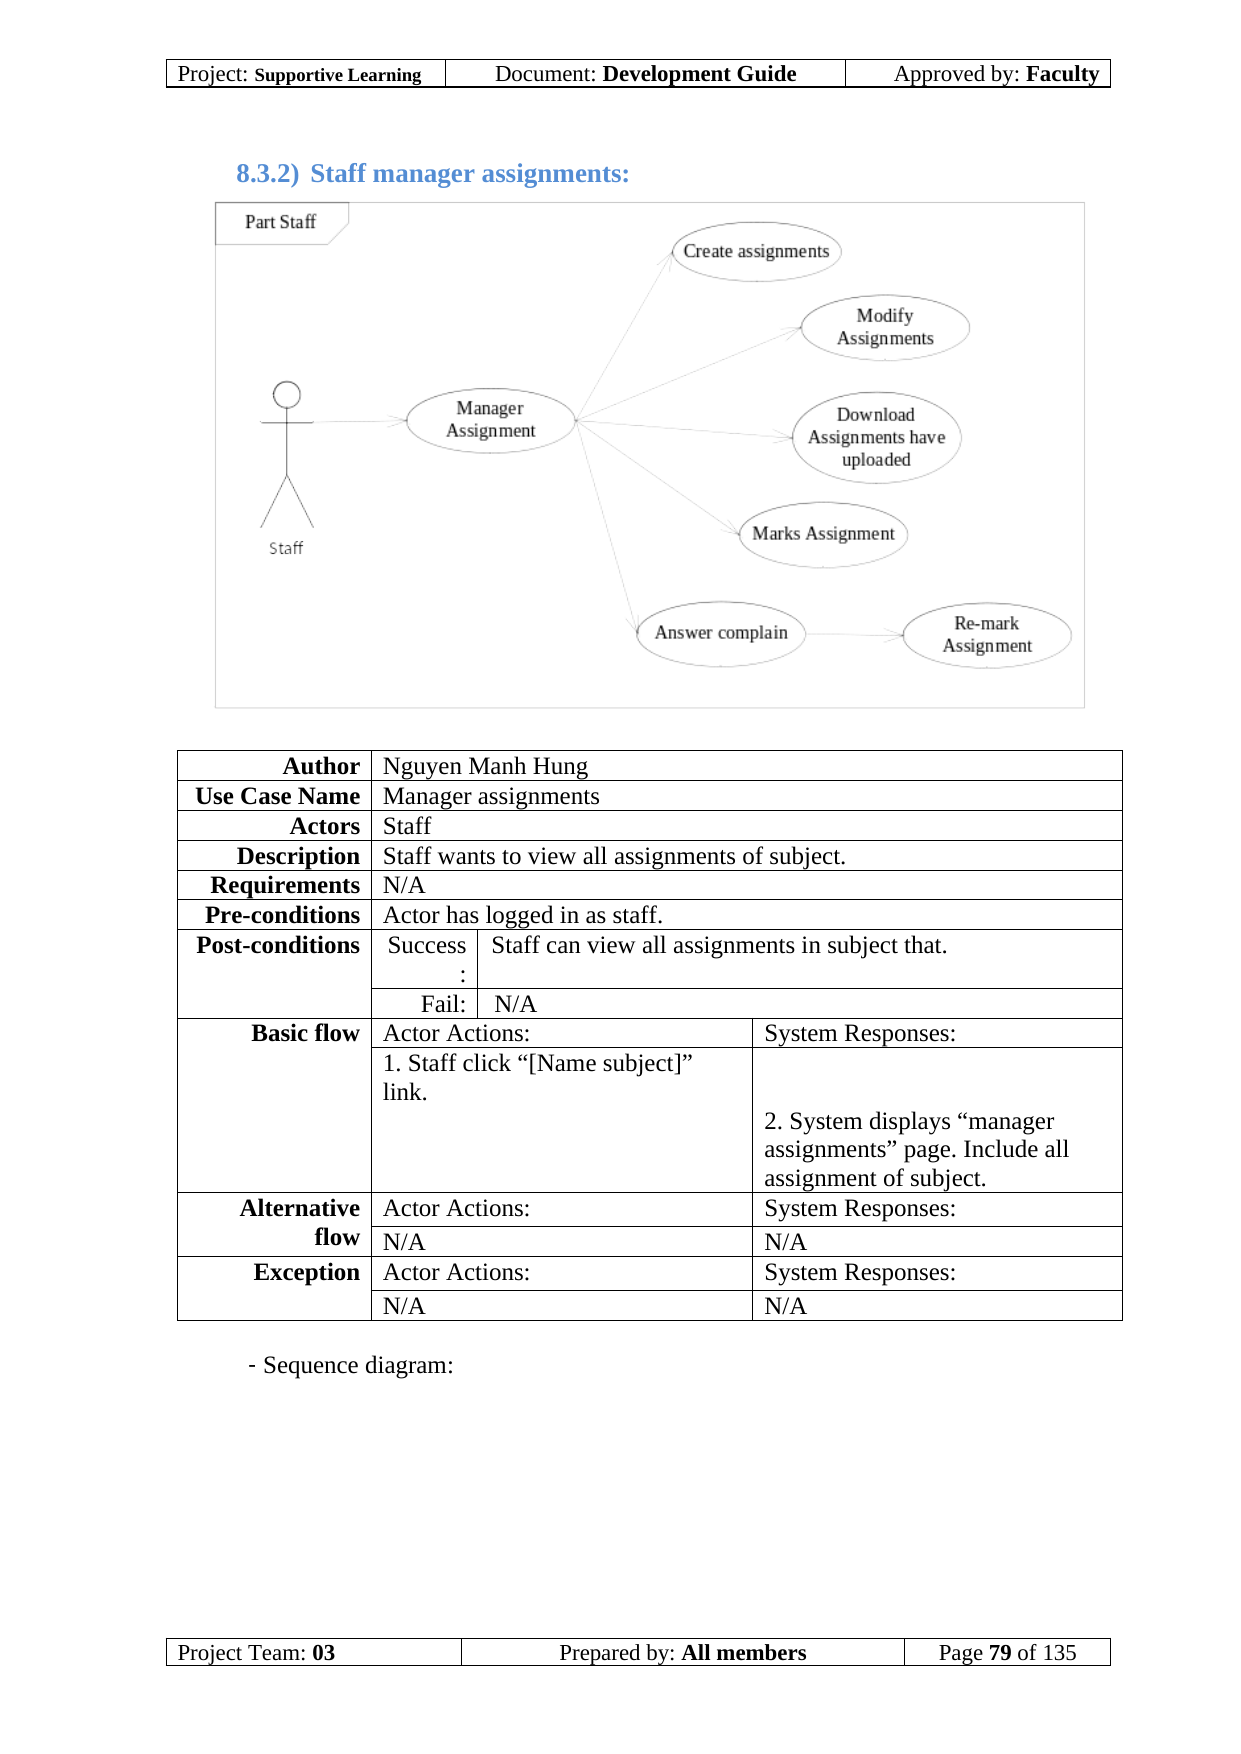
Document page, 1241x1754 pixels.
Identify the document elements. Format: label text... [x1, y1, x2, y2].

table_cell Pre-conditions [178, 900, 371, 929]
table_cell Staff wants to view all assignments of subject. [372, 841, 1122, 869]
table_cell System Responses: [753, 1019, 1122, 1047]
table_cell 1. Staff click “[Name subject]” link. [372, 1048, 752, 1192]
table_cell Exception [178, 1257, 371, 1320]
table_cell N/A [753, 1291, 1122, 1320]
table_cell Actor has logged in as staff. [372, 900, 1122, 929]
table_cell N/A [372, 1227, 752, 1256]
table_cell Manager assignments [372, 781, 1122, 810]
text Sequence diagram: [248, 1349, 1122, 1380]
table_cell N/A [372, 1291, 752, 1320]
table_cell N/A [372, 871, 1122, 899]
table_header Nguyen Manh Hung [372, 751, 1122, 780]
table_cell Basic flow [178, 1019, 371, 1192]
table_cell Actor Actions: [372, 1019, 752, 1047]
table_cell Actors [178, 811, 371, 840]
text Staff manager assignments: [236, 157, 1122, 188]
table_cell 2. System displays “manager assignments” page. Include all assignment of subject. [753, 1048, 1122, 1192]
table_cell Post-conditions [178, 930, 371, 1017]
table_cell Requirements [178, 871, 371, 899]
table_cell System Responses: [753, 1257, 1122, 1290]
table_cell N/A [478, 989, 1122, 1017]
table_cell Staff [372, 811, 1122, 840]
table_cell Use Case Name [178, 781, 371, 810]
table_cell N/A [753, 1227, 1122, 1256]
table_cell Description [178, 841, 371, 869]
table_header Author [178, 751, 371, 780]
table_cell Fail: [372, 989, 477, 1017]
table_cell Alternative flow [178, 1193, 371, 1256]
table_cell Actor Actions: [372, 1193, 752, 1226]
table_cell Success: [372, 930, 477, 988]
table_cell System Responses: [753, 1193, 1122, 1226]
table_cell Actor Actions: [372, 1257, 752, 1290]
table_cell Staff can view all assignments in subject that. [478, 930, 1122, 988]
